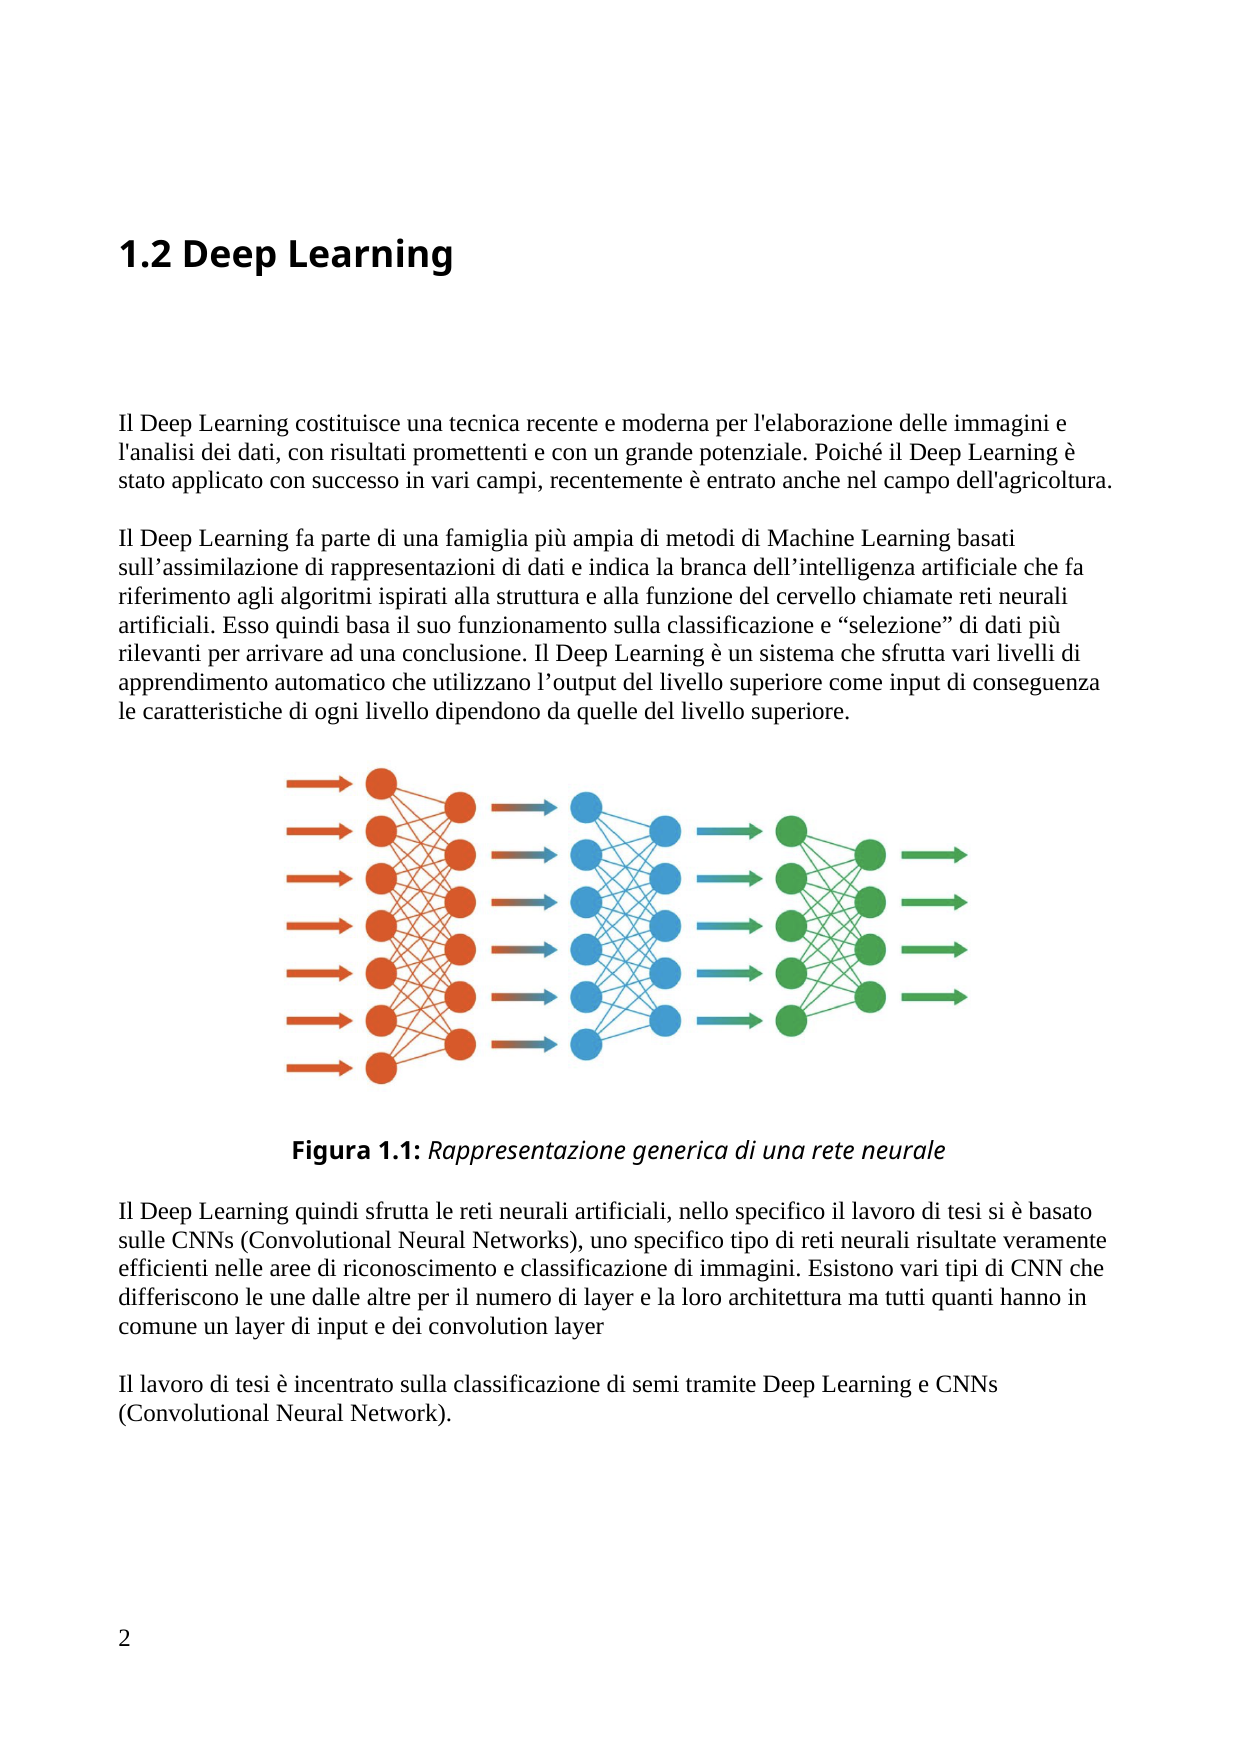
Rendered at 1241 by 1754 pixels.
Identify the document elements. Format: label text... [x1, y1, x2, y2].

text Figura 1.1: Rappresentazione generica di una rete neurale [118, 1133, 1122, 1167]
text Il Deep Learning quindi sfrutta le reti neurali artificiali, nello specifico il lavoro di tesi si è basato sulle CNNs (Convolutional Neural Networks), uno specifico tipo di reti neurali risultate veramente efficienti nelle aree di riconoscimento e classificazione di immagini. Esistono vari tipi di CNN che differiscono le une dalle altre per il numero di layer e la loro architettura ma tutti quanti hanno in comune un layer di input e dei convolution layer [118, 1196, 1122, 1340]
text Il Deep Learning fa parte di una famiglia più ampia di metodi di Machine Learning basati sull’assimilazione di rappresentazioni di dati e indica la branca dell’intelligenza artificiale che fa riferimento agli algoritmi ispirati alla struttura e alla funzione del cervello chiamate reti neurali artificiali. Esso quindi basa il suo funzionamento sulla classificazione e “selezione” di dati più rilevanti per arrivare ad una conclusione. Il Deep Learning è un sistema che sfrutta vari livelli di apprendimento automatico che utilizzano l’output del livello superiore come input di conseguenza le caratteristiche di ogni livello dipendono da quelle del livello superiore. [118, 523, 1122, 725]
subtitle 1.2 Deep Learning [118, 228, 1122, 279]
text Il lavoro di tesi è incentrato sulla classificazione di semi tramite Deep Learning e CNNs (Convolutional Neural Network). [118, 1369, 1122, 1426]
picture [258, 753, 983, 1104]
text Il Deep Learning costituisce una tecnica recente e moderna per l'elaborazione delle immagini e l'analisi dei dati, con risultati promettenti e con un grande potenziale. Poiché il Deep Learning è stato applicato con successo in vari campi, recentemente è entrato anche nel campo dell'agricoltura. [118, 408, 1122, 494]
